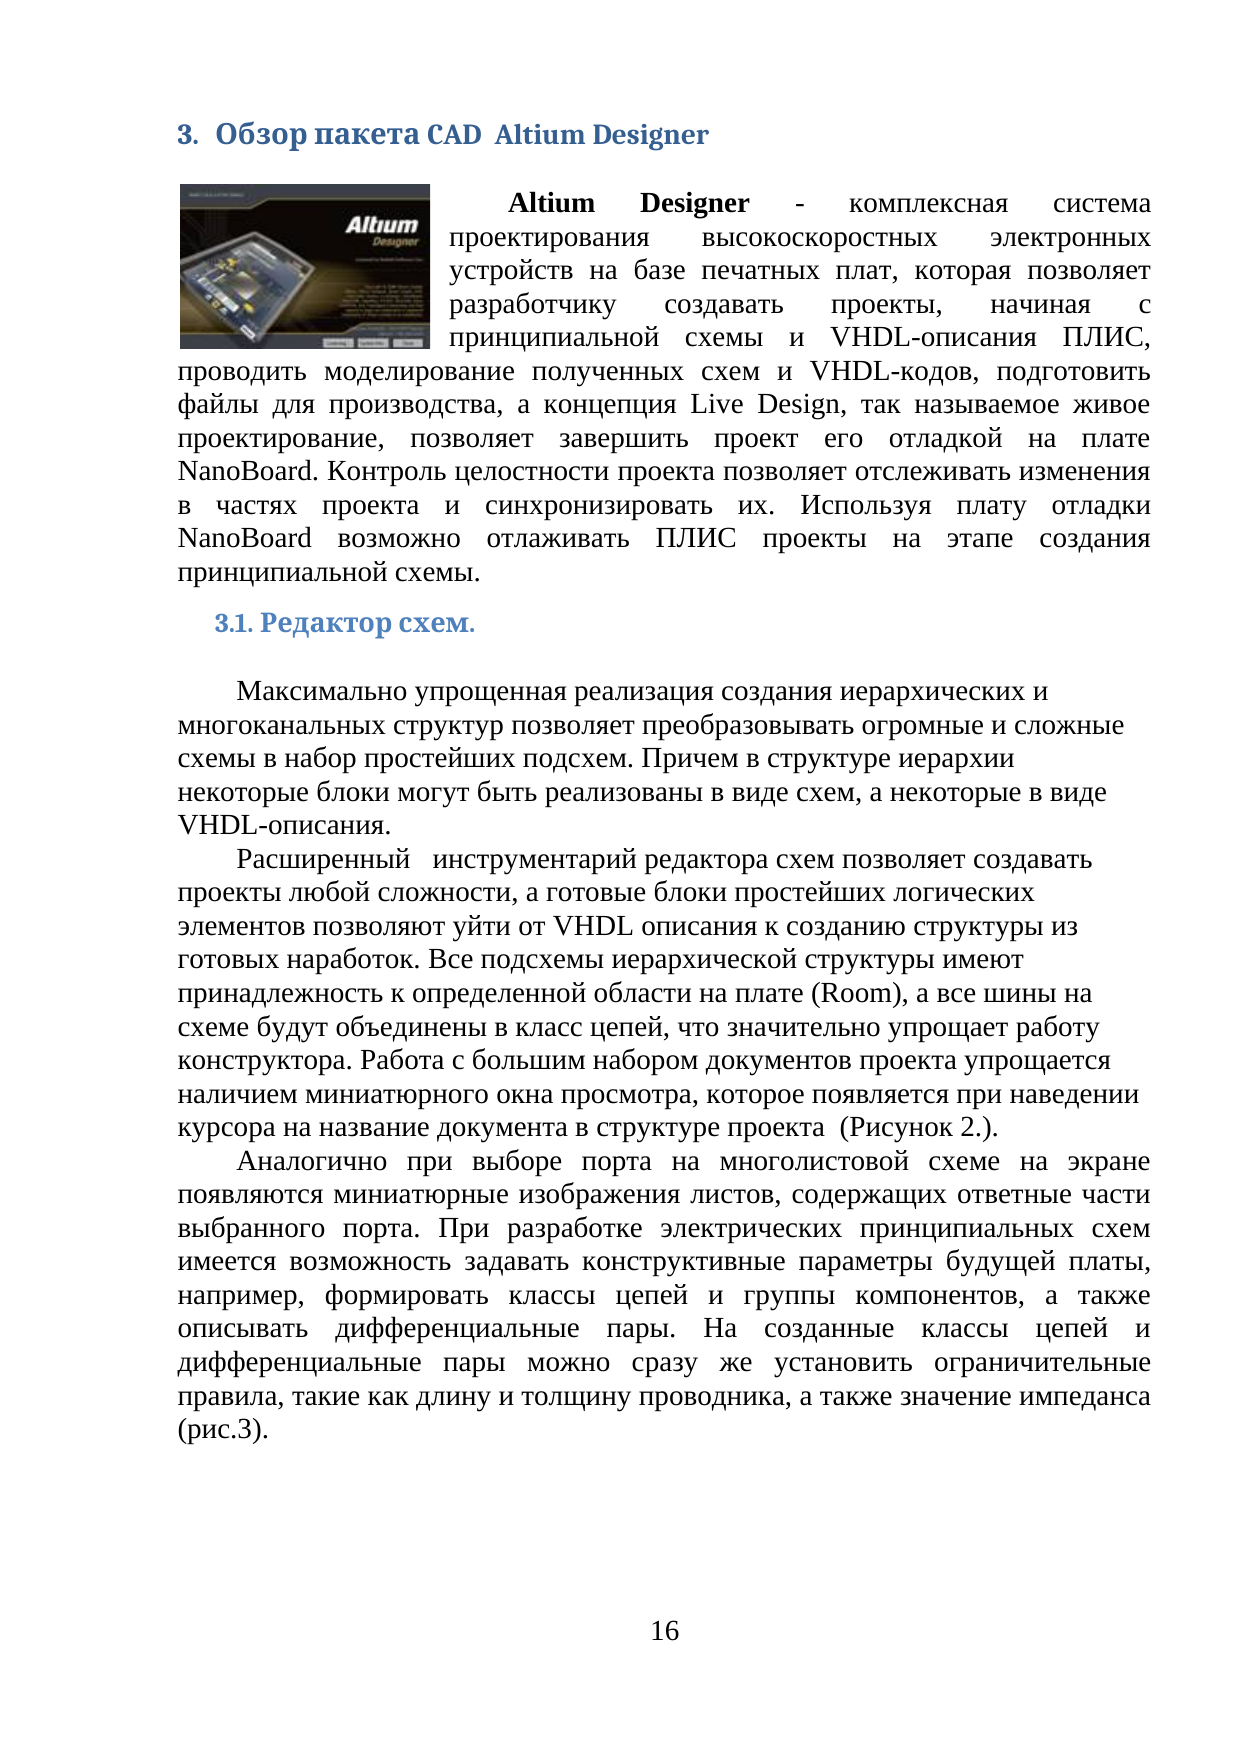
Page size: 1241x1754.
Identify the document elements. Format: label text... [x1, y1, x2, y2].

list Аналогично при выборе порта на многолистовой схеме на экране появляются миниатюрные изображения листов, содержащих ответные части выбранного порта. При разработке электрических принципиальных схем имеется возможность задавать конструктивные параметры будущей платы, например, формировать классы цепей и группы компонентов, а также описывать дифференциальные пары. На созданные классы цепей и дифференциальные пары можно сразу же установить ограничительные правила, такие как длину и толщину проводника, а также значение импеданса (рис.3). [177, 1143, 1152, 1445]
picture [180, 184, 429, 348]
text Максимально упрощенная реализация создания иерархических и многоканальных структур позволяет преобразовывать огромные и сложные схемы в набор простейших подсхем. Причем в структуре иерархии некоторые блоки могут быть реализованы в виде схем, а некоторые в виде VHDL-описания. [177, 673, 1152, 841]
text Расширенный инструментарий редактора схем позволяет создавать проекты любой сложности, а готовые блоки простейших логических элементов позволяют уйти от VHDL описания к созданию структуры из готовых наработок. Все подсхемы иерархической структуры имеют принадлежность к определенной области на плате (Room), а все шины на схеме будут объединены в класс цепей, что значительно упрощает работу конструктора. Работа с большим набором документов проекта упрощается наличием миниатюрного окна просмотра, которое появляется при наведении курсора на название документа в структуре проекта (Рисунок 2.). [177, 841, 1152, 1143]
list Altium Designer - комплексная система проектирования высокоскоростных электронных устройств на базе печатных плат, которая позволяет разработчику создавать проекты, начиная с принципиальной схемы и VHDL-описания ПЛИС, проводить моделирование полученных схем и VHDL-кодов, подготовить файлы для производства, а концепция Live Design, так называемое живое проектирование, позволяет завершить проект его отладкой на плате NanoBoard. Контроль целостности проекта позволяет отслеживать изменения в частях проекта и синхронизировать их. Используя плату отладки NanoBoard возможно отлаживать ПЛИС проекты на этапе создания принципиальной схемы. [177, 185, 1152, 588]
subtitle Редактор схем. [215, 608, 1152, 640]
subtitle Обзор пакета CAD Altium Designer [177, 118, 1152, 152]
